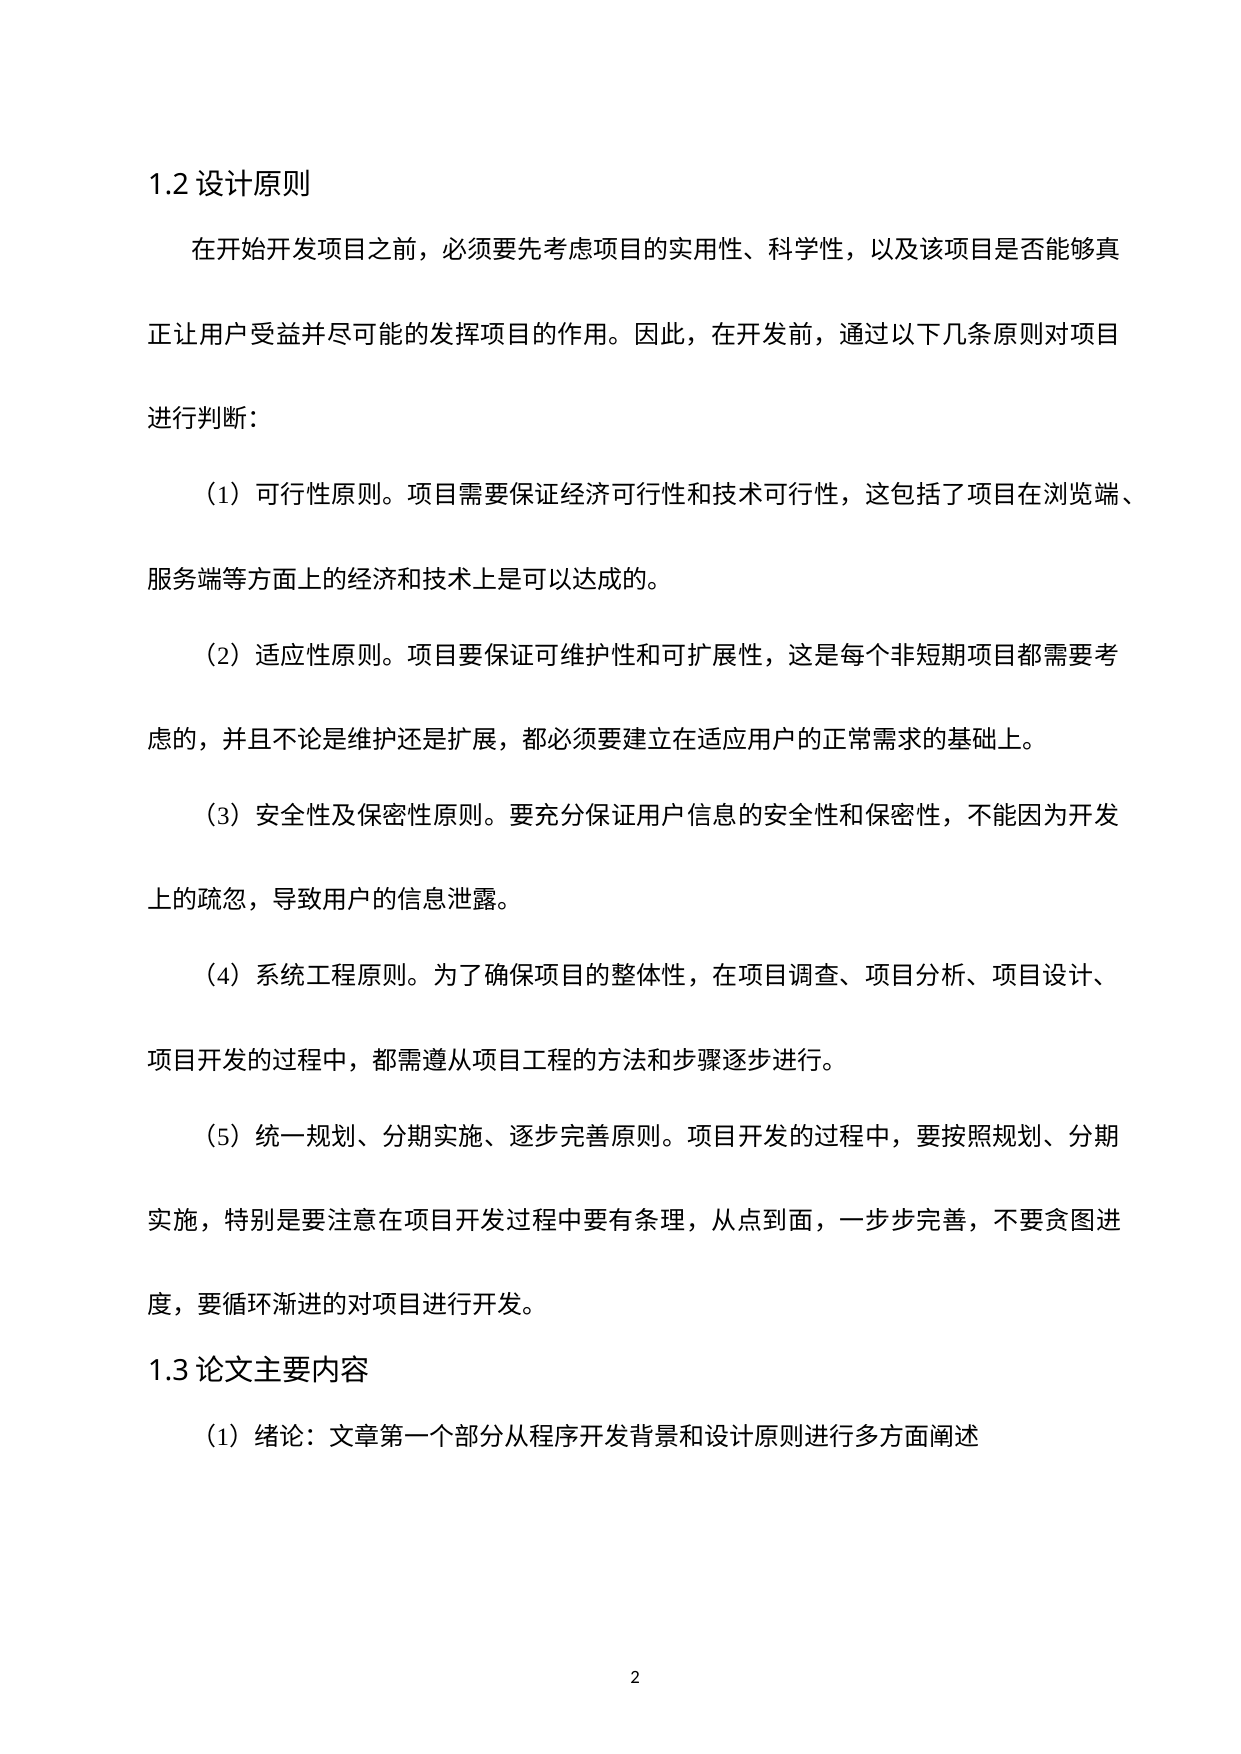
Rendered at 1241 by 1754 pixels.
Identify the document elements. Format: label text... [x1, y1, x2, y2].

text （1）可行性原则。项目需要保证经济可行性和技术可行性，这包括了项目在浏览端、服务端等方面上的经济和技术上是可以达成的。 [148, 460, 1122, 610]
text （1）绪论：文章第一个部分从程序开发背景和设计原则进行多方面阐述 [148, 1402, 1122, 1467]
text 在开始开发项目之前，必须要先考虑项目的实用性、科学性，以及该项目是否能够真正让用户受益并尽可能的发挥项目的作用。因此，在开发前，通过以下几条原则对项目进行判断： [148, 216, 1122, 449]
subtitle 1.2设计原则 [148, 161, 1122, 203]
text （4）系统工程原则。为了确保项目的整体性，在项目调查、项目分析、项目设计、项目开发的过程中，都需遵从项目工程的方法和步骤逐步进行。 [148, 941, 1122, 1091]
subtitle 1.3论文主要内容 [148, 1346, 1122, 1389]
text （2）适应性原则。项目要保证可维护性和可扩展性，这是每个非短期项目都需要考虑的，并且不论是维护还是扩展，都必须要建立在适应用户的正常需求的基础上。 [148, 621, 1122, 770]
text （3）安全性及保密性原则。要充分保证用户信息的安全性和保密性，不能因为开发上的疏忽，导致用户的信息泄露。 [148, 781, 1122, 931]
text （5）统一规划、分期实施、逐步完善原则。项目开发的过程中，要按照规划、分期实施，特别是要注意在项目开发过程中要有条理，从点到面，一步步完善，不要贪图进度，要循环渐进的对项目进行开发。 [148, 1102, 1122, 1336]
